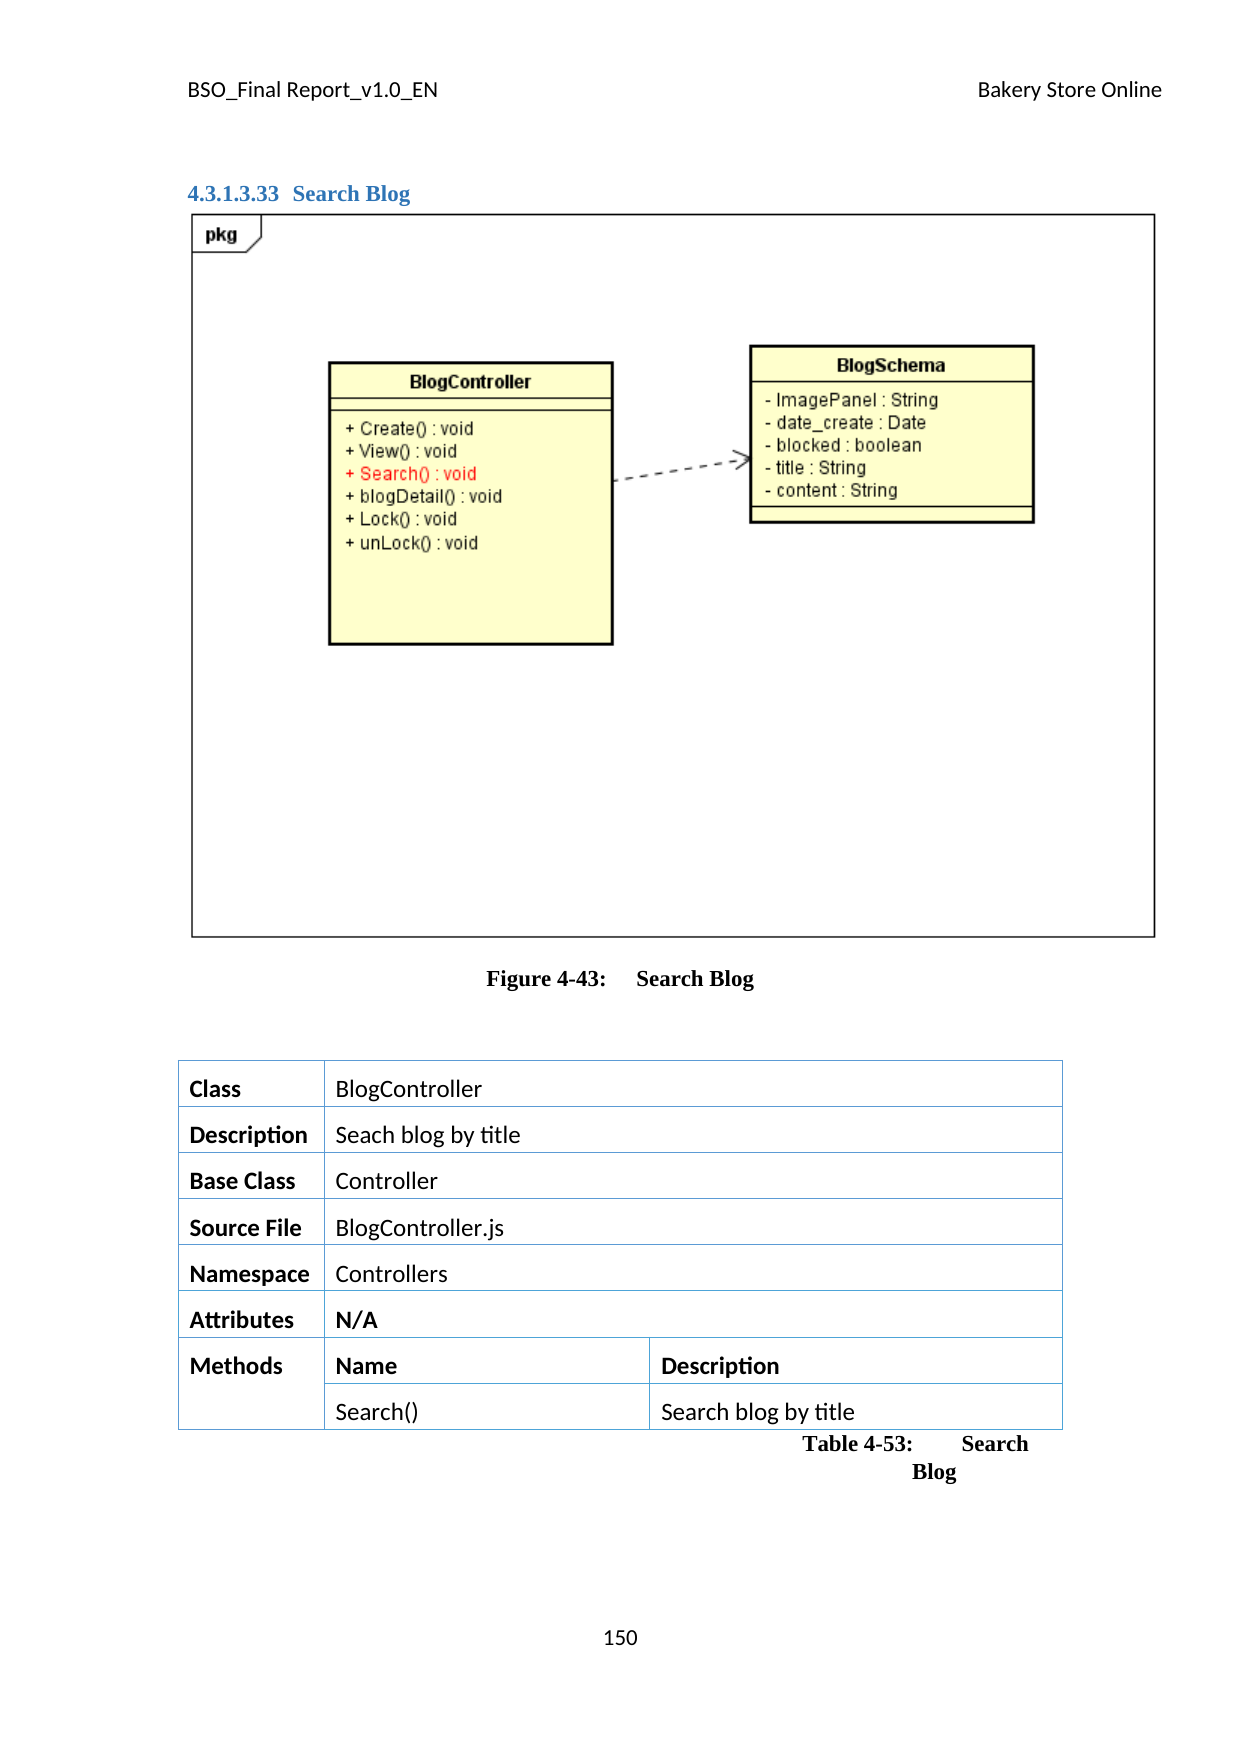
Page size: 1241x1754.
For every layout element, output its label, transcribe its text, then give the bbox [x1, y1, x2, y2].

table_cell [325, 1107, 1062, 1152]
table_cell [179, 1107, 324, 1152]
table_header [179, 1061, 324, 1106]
text Search Blog [778, 1430, 1053, 1485]
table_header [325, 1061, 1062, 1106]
text Search Blog [187, 965, 1053, 991]
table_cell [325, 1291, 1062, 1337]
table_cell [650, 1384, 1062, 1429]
picture [187, 208, 1163, 947]
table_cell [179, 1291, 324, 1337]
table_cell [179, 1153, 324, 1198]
subtitle Search Blog [187, 180, 1053, 206]
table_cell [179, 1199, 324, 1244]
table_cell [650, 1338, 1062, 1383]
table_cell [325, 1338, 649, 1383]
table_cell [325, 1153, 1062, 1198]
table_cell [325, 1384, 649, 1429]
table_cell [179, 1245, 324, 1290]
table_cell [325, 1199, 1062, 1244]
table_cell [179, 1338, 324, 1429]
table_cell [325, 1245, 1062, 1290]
